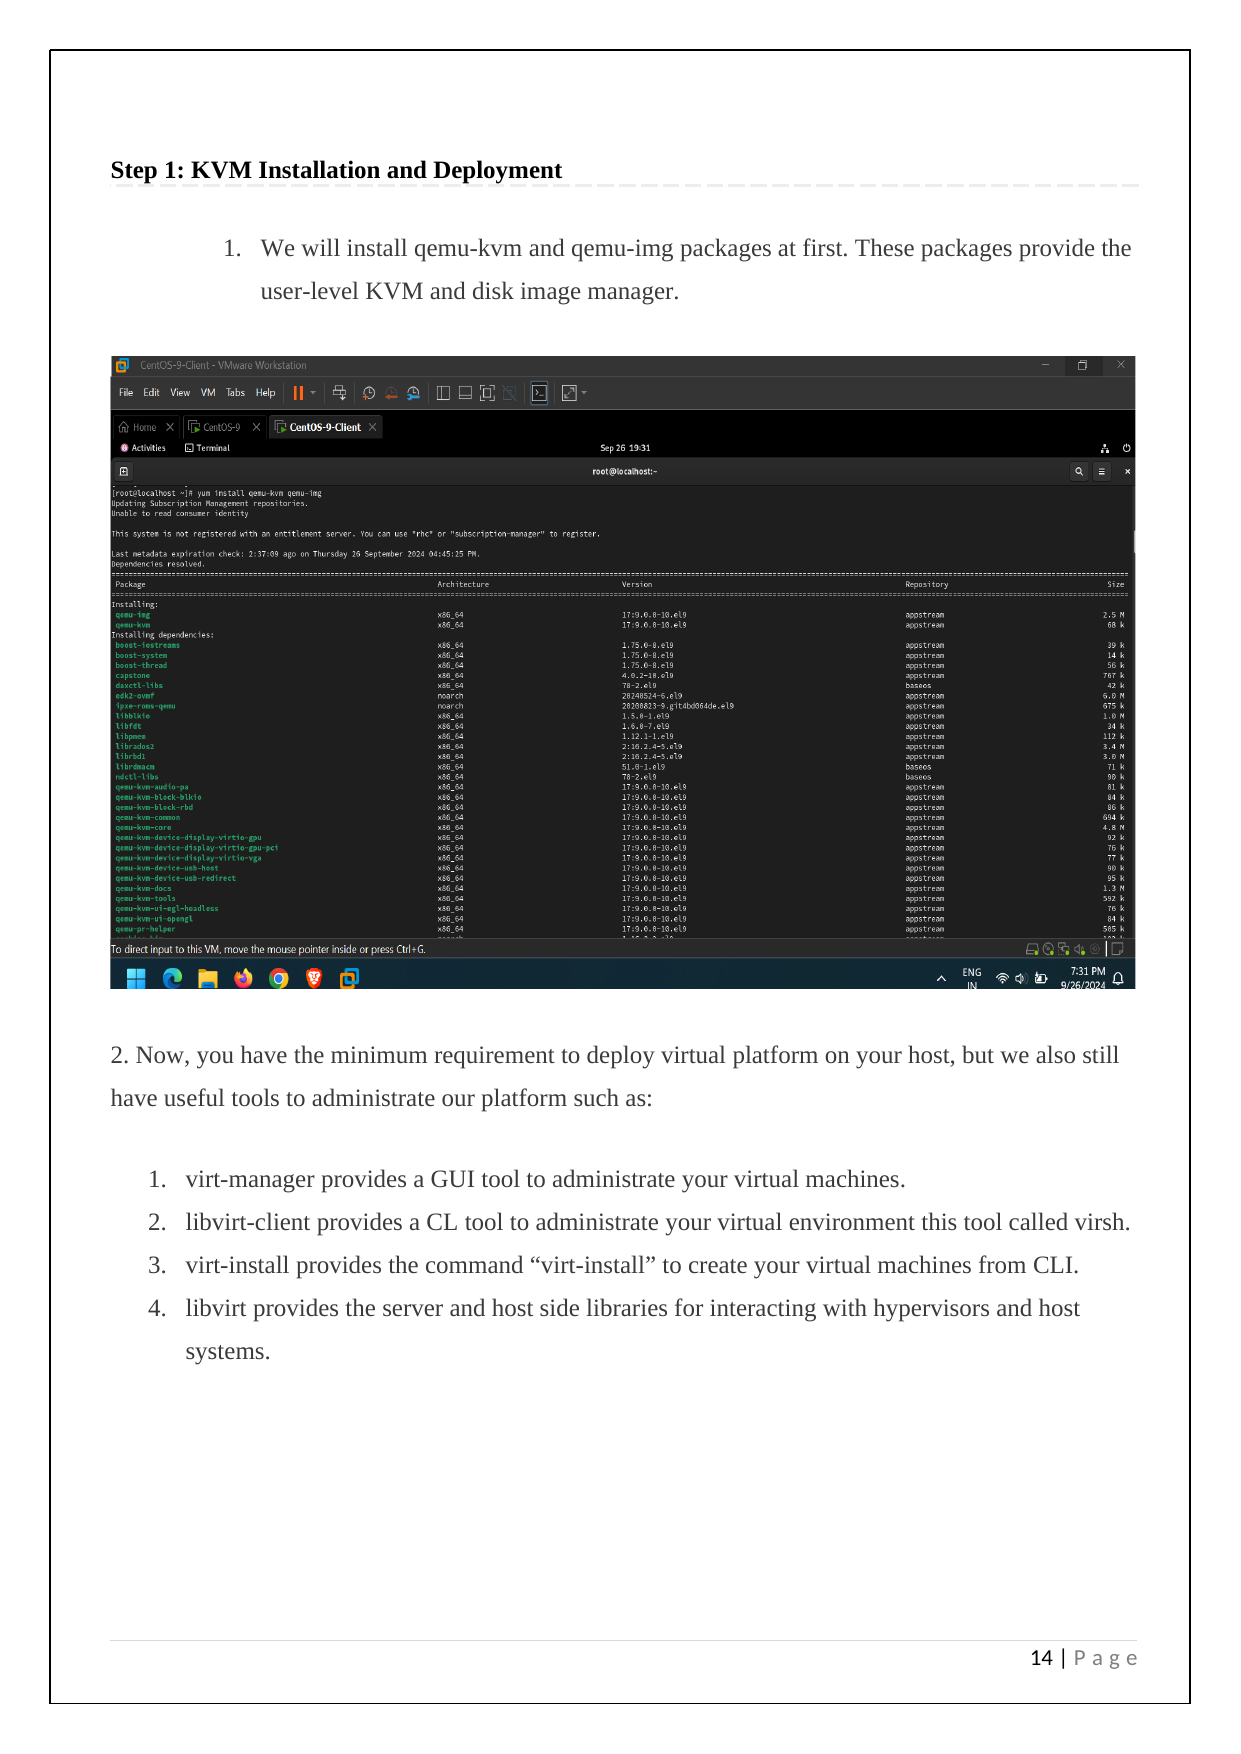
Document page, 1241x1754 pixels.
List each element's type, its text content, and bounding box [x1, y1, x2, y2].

picture [110, 356, 1136, 989]
list virt-manager provides a GUI tool to administrate your virtual machines. [148, 1164, 1137, 1192]
list We will install qemu-kvm and qemu-img packages at first. These packages provide the user-level KVM and disk image manager. [223, 233, 1137, 305]
list virt-install provides the command “virt-install” to create your virtual machines from CLI. [148, 1250, 1137, 1279]
list libvirt-client provides a CL tool to administrate your virtual environment this tool called virsh. [148, 1207, 1137, 1236]
subtitle Step 1: KVM Installation and Deployment [110, 156, 1139, 187]
text 2. Now, you have the minimum requirement to deploy virtual platform on your host, but we also still have useful tools to administrate our platform such as: [110, 1040, 1137, 1112]
list libvirt provides the server and host side libraries for interacting with hypervisors and host systems. [148, 1293, 1137, 1365]
